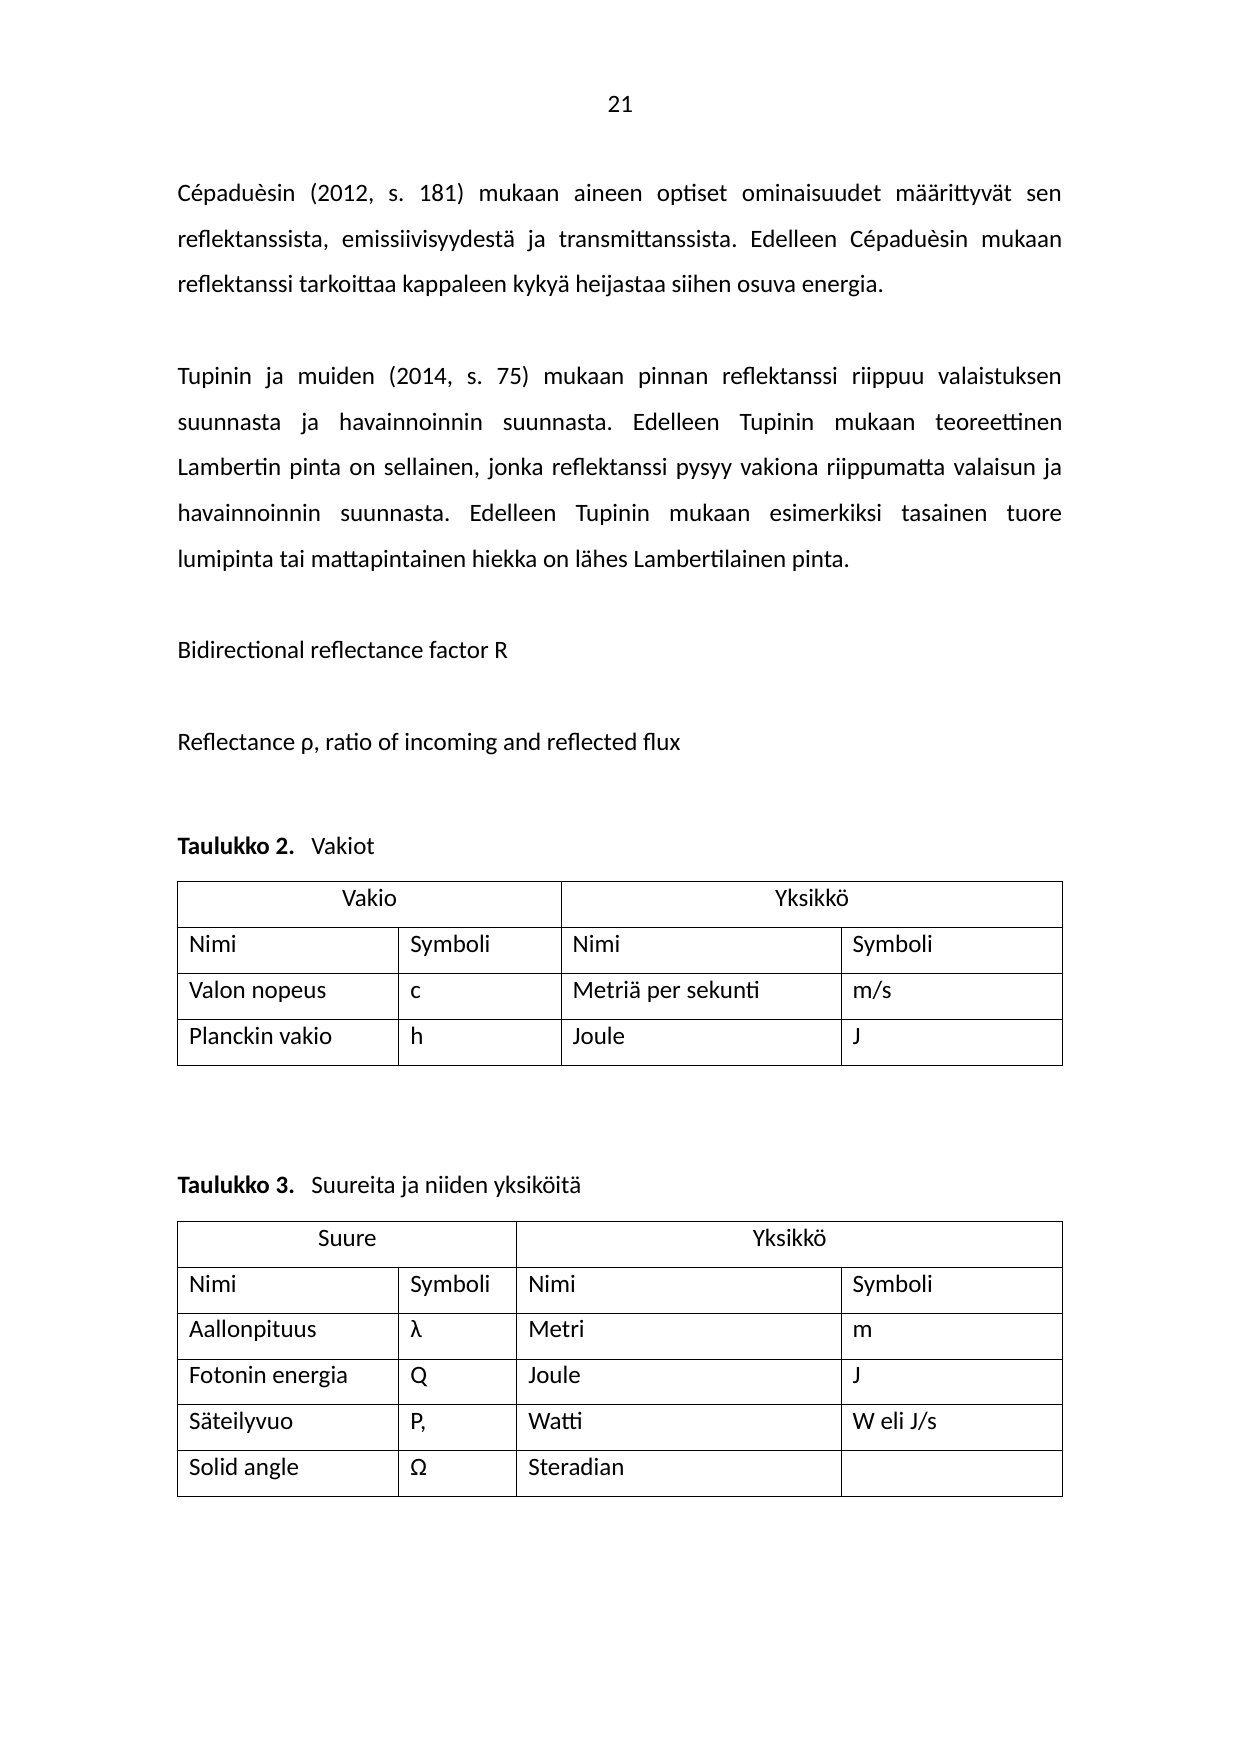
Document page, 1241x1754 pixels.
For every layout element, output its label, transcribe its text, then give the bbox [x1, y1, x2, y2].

table_cell Metri [517, 1314, 841, 1358]
table_cell Solid angle [178, 1451, 398, 1496]
table_cell Valon nopeus [178, 974, 398, 1019]
table_cell Symboli [842, 928, 1062, 973]
table_header Suure [178, 1222, 516, 1267]
table_cell Steradian [517, 1451, 841, 1496]
table_header Yksikkö [562, 882, 1062, 927]
table_header Yksikkö [517, 1222, 1062, 1267]
table_cell c [399, 974, 561, 1019]
table_cell Aallonpituus [178, 1314, 398, 1358]
text Taulukko 2. Vakiot [177, 830, 1063, 860]
table_cell λ [399, 1314, 516, 1358]
table_cell Joule [562, 1020, 841, 1064]
table_header Vakio [178, 882, 561, 927]
table_cell P, [399, 1405, 516, 1450]
table_cell Nimi [178, 1268, 398, 1313]
table_cell Nimi [562, 928, 841, 973]
text Reflectance ρ, ratio of incoming and reflected flux [177, 726, 1063, 756]
text Taulukko 3. Suureita ja niiden yksiköitä [177, 1169, 1063, 1200]
text Tupinin ja muiden (2014, s. 75) mukaan pinnan reflektanssi riippuu valaistuksen suunnasta ja havainnoinnin suunnasta. Edelleen Tupinin mukaan teoreettinen Lambertin pinta on sellainen, jonka reflektanssi pysyy vakiona riippumatta valaisun ja havainnoinnin suunnasta. Edelleen Tupinin mukaan esimerkiksi tasainen tuore lumipinta tai mattapintainen hiekka on lähes Lambertilainen pinta. [177, 360, 1063, 573]
table_cell Symboli [842, 1268, 1062, 1313]
table_cell Planckin vakio [178, 1020, 398, 1064]
table_cell Joule [517, 1360, 841, 1404]
table_cell Symboli [399, 928, 561, 973]
table_cell h [399, 1020, 561, 1064]
table_cell m [842, 1314, 1062, 1358]
table_cell Symboli [399, 1268, 516, 1313]
table_cell Nimi [517, 1268, 841, 1313]
table_cell Q [399, 1360, 516, 1404]
table_cell J [842, 1360, 1062, 1404]
table_cell [842, 1451, 1062, 1496]
table_cell W eli J/s [842, 1405, 1062, 1450]
table_cell m/s [842, 974, 1062, 1019]
table_cell Ω [399, 1451, 516, 1496]
table_cell Metriä per sekunti [562, 974, 841, 1019]
table_cell Watti [517, 1405, 841, 1450]
table_cell Fotonin energia [178, 1360, 398, 1404]
table_cell Nimi [178, 928, 398, 973]
text Bidirectional reflectance factor R [177, 634, 1063, 665]
table_cell Säteilyvuo [178, 1405, 398, 1450]
table_cell J [842, 1020, 1062, 1064]
text Cépaduèsin (2012, s. 181) mukaan aineen optiset ominaisuudet määrittyvät sen reflektanssista, emissiivisyydestä ja transmittanssista. Edelleen Cépaduèsin mukaan reflektanssi tarkoittaa kappaleen kykyä heijastaa siihen osuva energia. [177, 177, 1063, 299]
